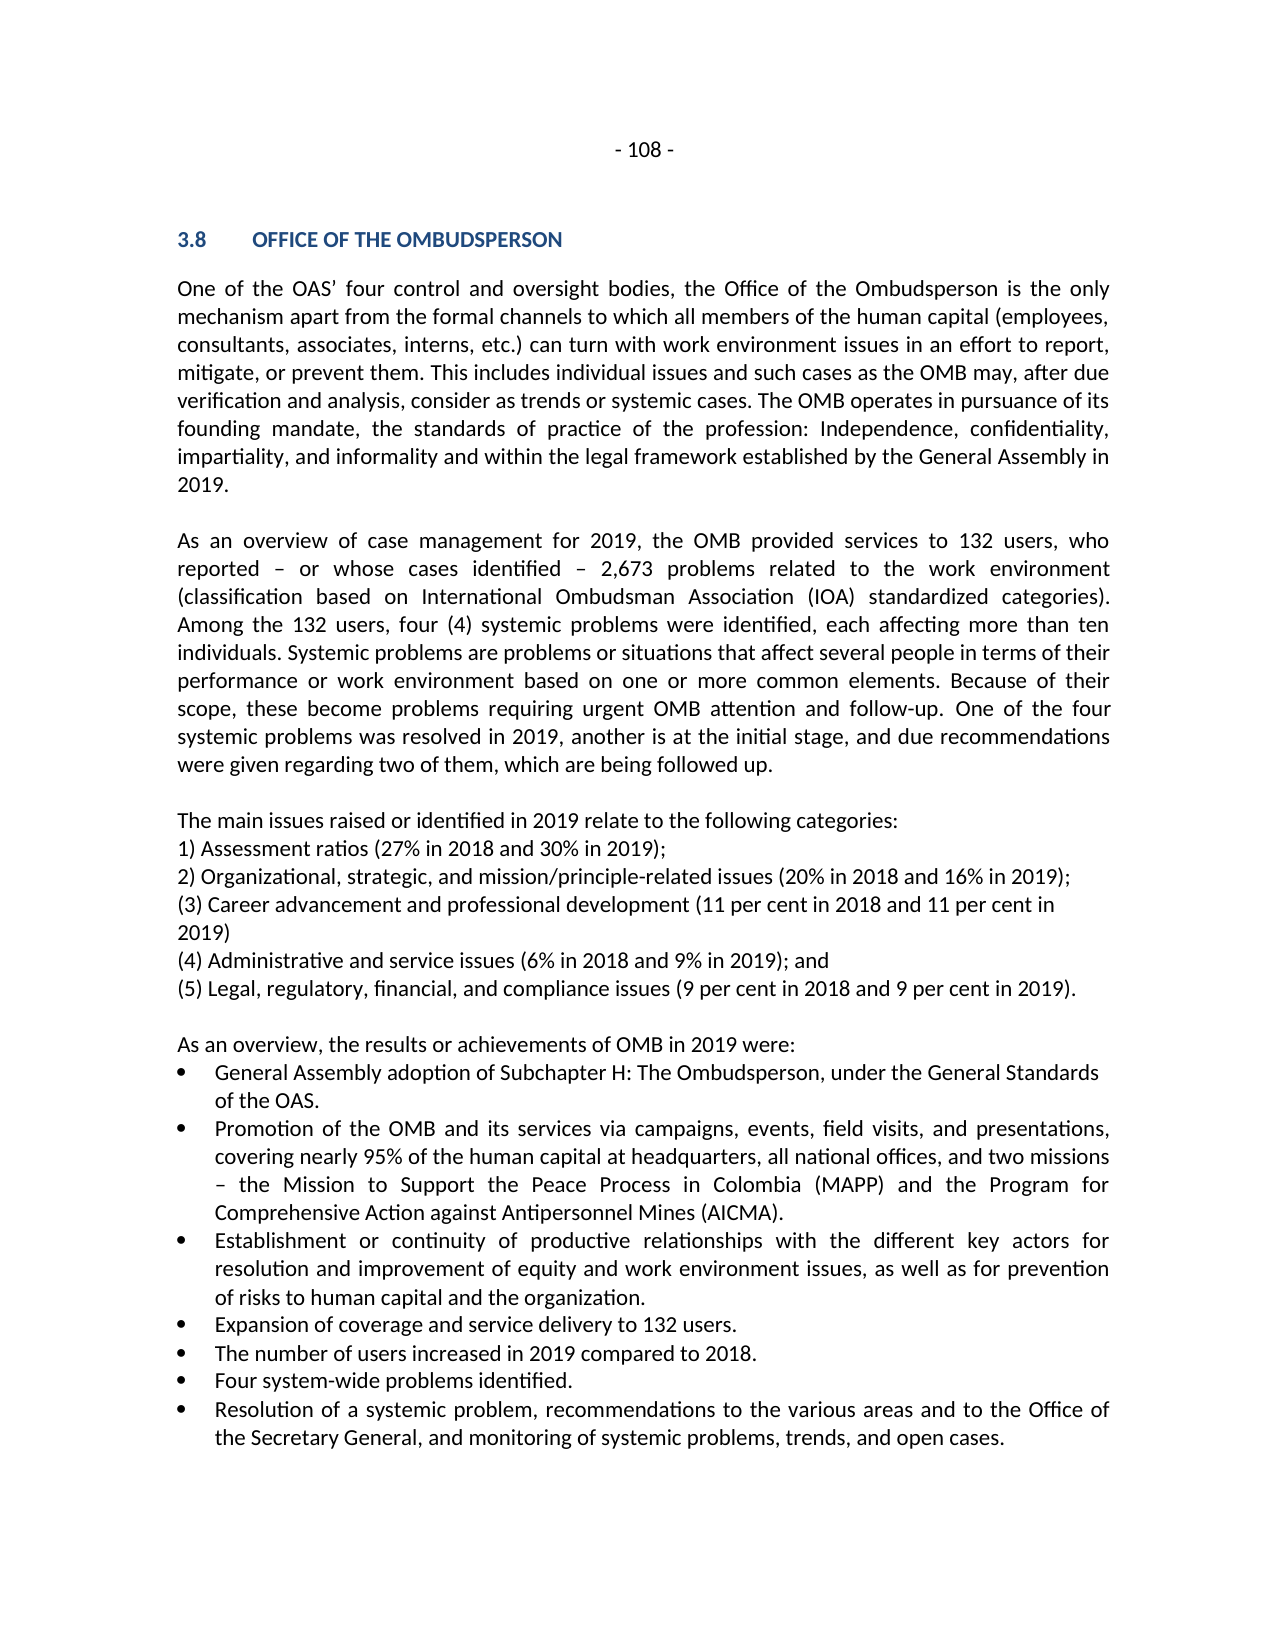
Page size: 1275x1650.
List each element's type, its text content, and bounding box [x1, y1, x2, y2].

text (4) Administrative and service issues (6% in 2018 and 9% in 2019); and [177, 946, 1111, 974]
list Four system-wide problems identified. [177, 1367, 1111, 1395]
text (3) Career advancement and professional development (11 per cent in 2018 and 11 per cent in 2019) [177, 890, 1111, 946]
text As an overview of case management for 2019, the OMB provided services to 132 users, who reported – or whose cases identified – 2,673 problems related to the work environment (classification based on International Ombudsman Association (IOA) standardized categories). Among the 132 users, four (4) systemic problems were identified, each affecting more than ten individuals. Systemic problems are problems or situations that affect several people in terms of their performance or work environment based on one or more common elements. Because of their scope, these become problems requiring urgent OMB attention and follow-up. One of the four systemic problems was resolved in 2019, another is at the initial stage, and due recommendations were given regarding two of them, which are being followed up. [177, 526, 1111, 778]
text 1) Assessment ratios (27% in 2018 and 30% in 2019); [177, 834, 1111, 862]
text 2) Organizational, strategic, and mission/principle-related issues (20% in 2018 and 16% in 2019); [177, 862, 1111, 890]
list Promotion of the OMB and its services via campaigns, events, field visits, and presentations, covering nearly 95% of the human capital at headquarters, all national offices, and two missions – the Mission to Support the Peace Process in Colombia (MAPP) and the Program for Comprehensive Action against Antipersonnel Mines (AICMA). [177, 1114, 1111, 1227]
list 3.8 OFFICE OF THE OMBUDSPERSON [177, 225, 1111, 253]
text One of the OAS’ four control and oversight bodies, the Office of the Ombudsperson is the only mechanism apart from the formal channels to which all members of the human capital (employees, consultants, associates, interns, etc.) can turn with work environment issues in an effort to report, mitigate, or prevent them. This includes individual issues and such cases as the OMB may, after due verification and analysis, consider as trends or systemic cases. The OMB operates in pursuance of its founding mandate, the standards of practice of the profession: Independence, confidentiality, impartiality, and informality and within the legal framework established by the General Assembly in 2019. [177, 274, 1111, 498]
list General Assembly adoption of Subchapter H: The Ombudsperson, under the General Standards of the OAS. [177, 1058, 1111, 1114]
list Expansion of coverage and service delivery to 132 users. [177, 1311, 1111, 1339]
list Establishment or continuity of productive relationships with the different key actors for resolution and improvement of equity and work environment issues, as well as for prevention of risks to human capital and the organization. [177, 1227, 1111, 1311]
text As an overview, the results or achievements of OMB in 2019 were: [177, 1030, 1111, 1058]
list The number of users increased in 2019 compared to 2018. [177, 1339, 1111, 1367]
text The main issues raised or identified in 2019 relate to the following categories: [177, 806, 1111, 834]
text (5) Legal, regulatory, financial, and compliance issues (9 per cent in 2018 and 9 per cent in 2019). [177, 974, 1111, 1002]
list Resolution of a systemic problem, recommendations to the various areas and to the Office of the Secretary General, and monitoring of systemic problems, trends, and open cases. [177, 1395, 1111, 1451]
